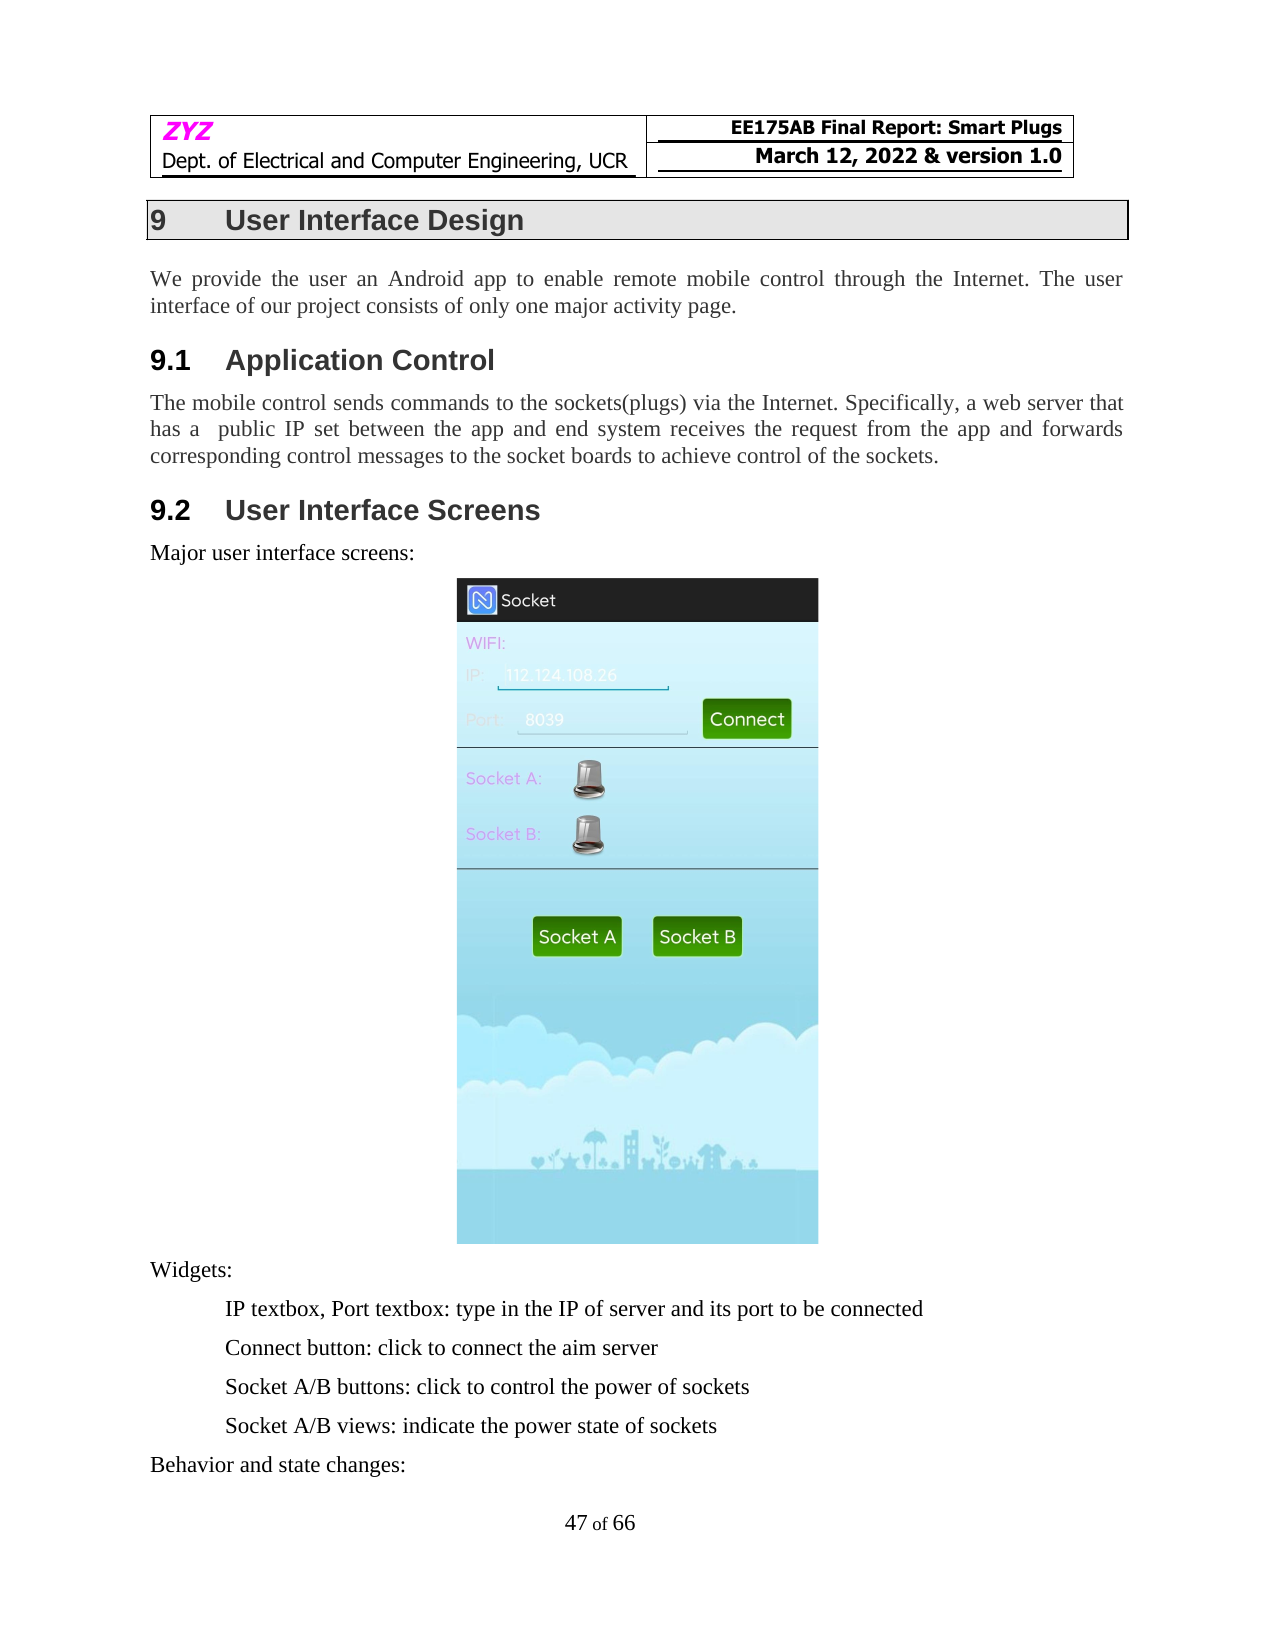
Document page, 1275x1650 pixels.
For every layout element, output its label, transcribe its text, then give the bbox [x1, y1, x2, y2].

subtitle User Interface Design [148, 201, 1127, 239]
text We provide the user an Android app to enable remote mobile control through the Internet. The user interface of our project consists of only one major activity page. [150, 265, 1125, 318]
text Widgets: [150, 1256, 1125, 1283]
picture [456, 578, 819, 1244]
text IP textbox, Port textbox: type in the IP of server and its port to be connected [150, 1295, 1125, 1322]
text Behavior and state changes: [150, 1451, 1125, 1477]
text Socket A/B buttons: click to control the power of sockets [150, 1373, 1125, 1399]
text Connect button: click to connect the aim server [150, 1334, 1125, 1361]
text The mobile control sends commands to the sockets(plugs) via the Internet. Specifically, a web server that has a public IP set between the app and end system receives the request from the app and forwards corresponding control messages to the socket boards to achieve control of the sockets. [150, 389, 1125, 468]
text Major user interface screens: [150, 539, 1125, 566]
subtitle User Interface Screens [150, 493, 1125, 527]
subtitle Application Control [150, 343, 1125, 377]
text Socket A/B views: indicate the power state of sockets [150, 1412, 1125, 1438]
